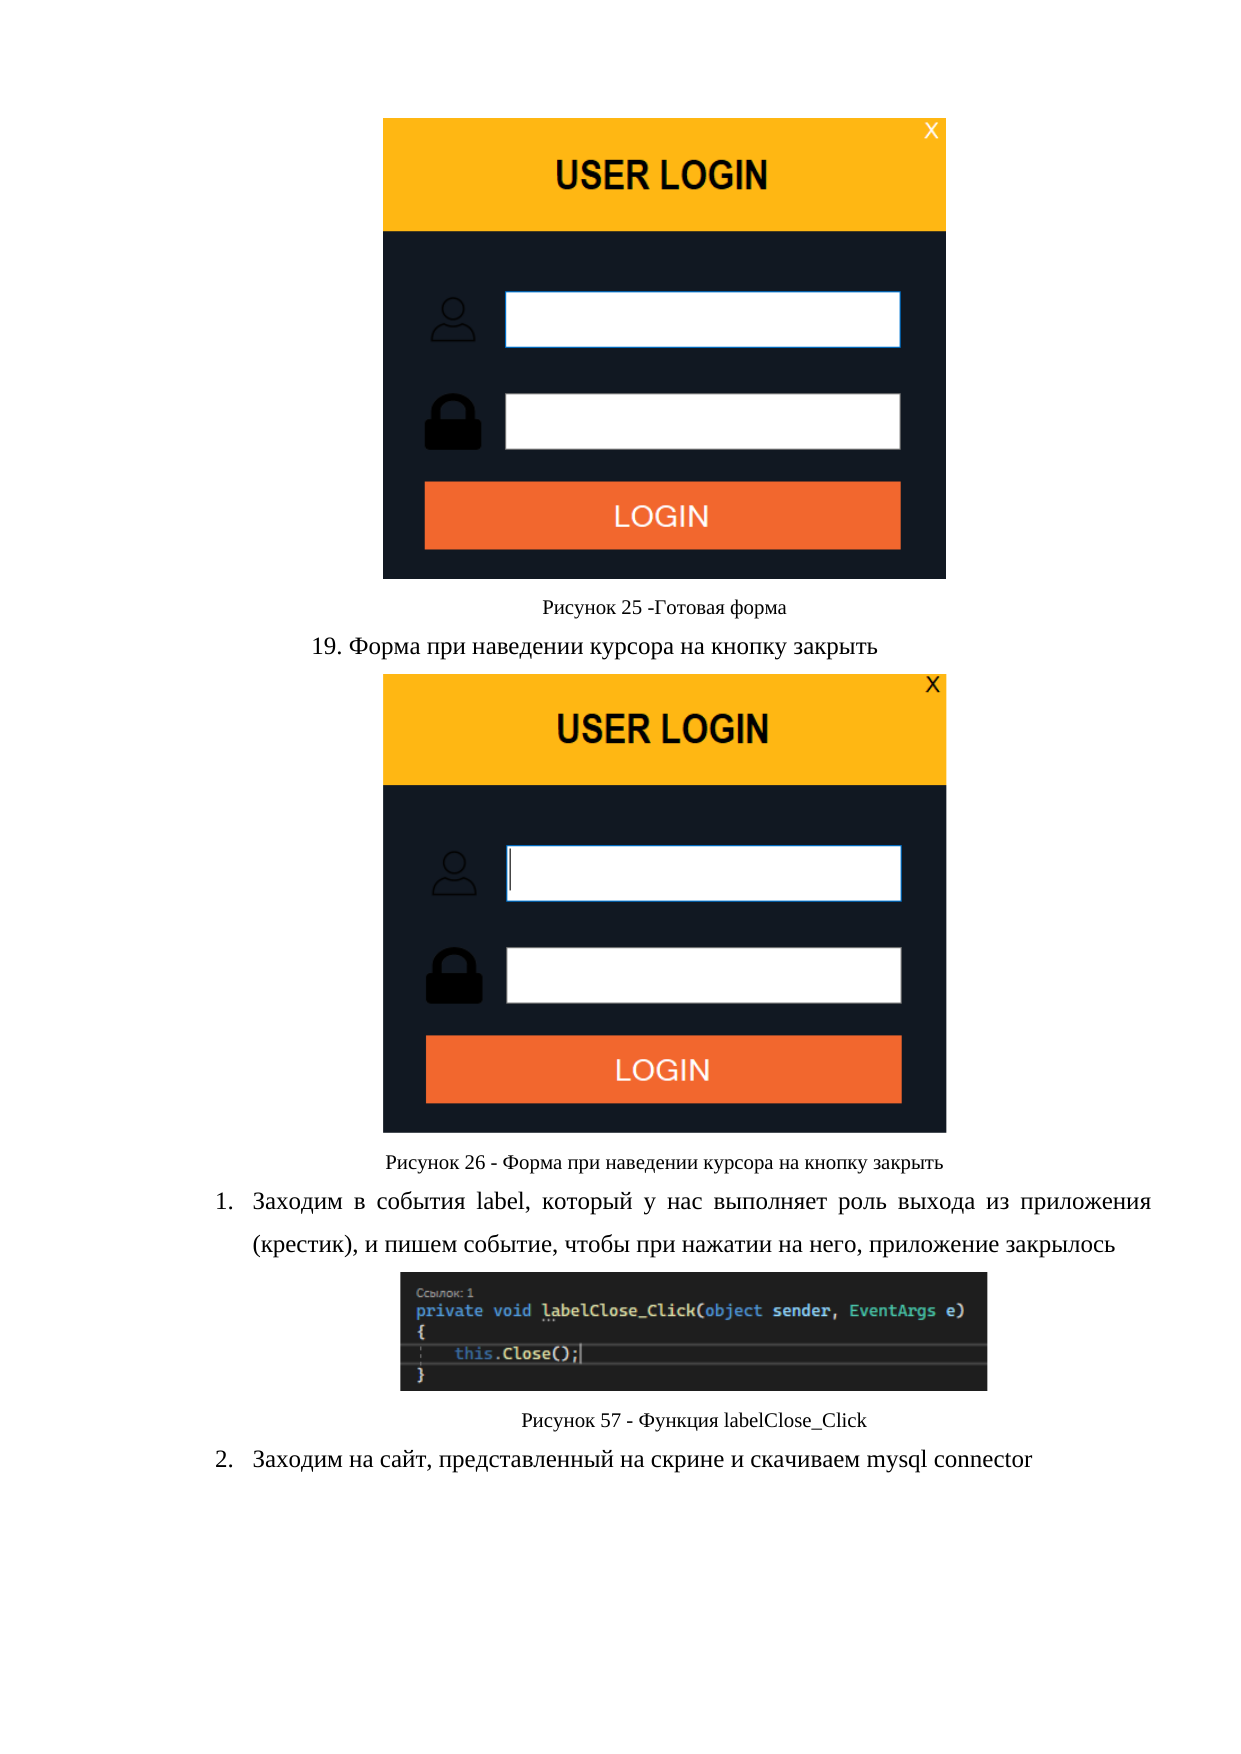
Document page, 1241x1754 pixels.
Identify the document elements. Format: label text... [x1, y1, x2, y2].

picture [382, 674, 947, 1134]
text Рисунок 57 - Функция labelClose_Click [177, 1408, 1152, 1432]
list Заходим в события label, который у нас выполняет роль выхода из приложения (крестик), и пишем событие, чтобы при нажатии на него, приложение закрылось [215, 1186, 1152, 1258]
list Заходим на сайт, представленный на скрине и скачиваем mysql connector [215, 1444, 1152, 1473]
picture [400, 1272, 988, 1391]
picture [383, 118, 946, 579]
text Рисунок 26 - Форма при наведении курсора на кнопку закрыть [177, 1150, 1152, 1174]
text Рисунок 25 -Готовая форма [177, 595, 1152, 619]
list Форма при наведении курсора на кнопку закрыть [311, 631, 1152, 660]
